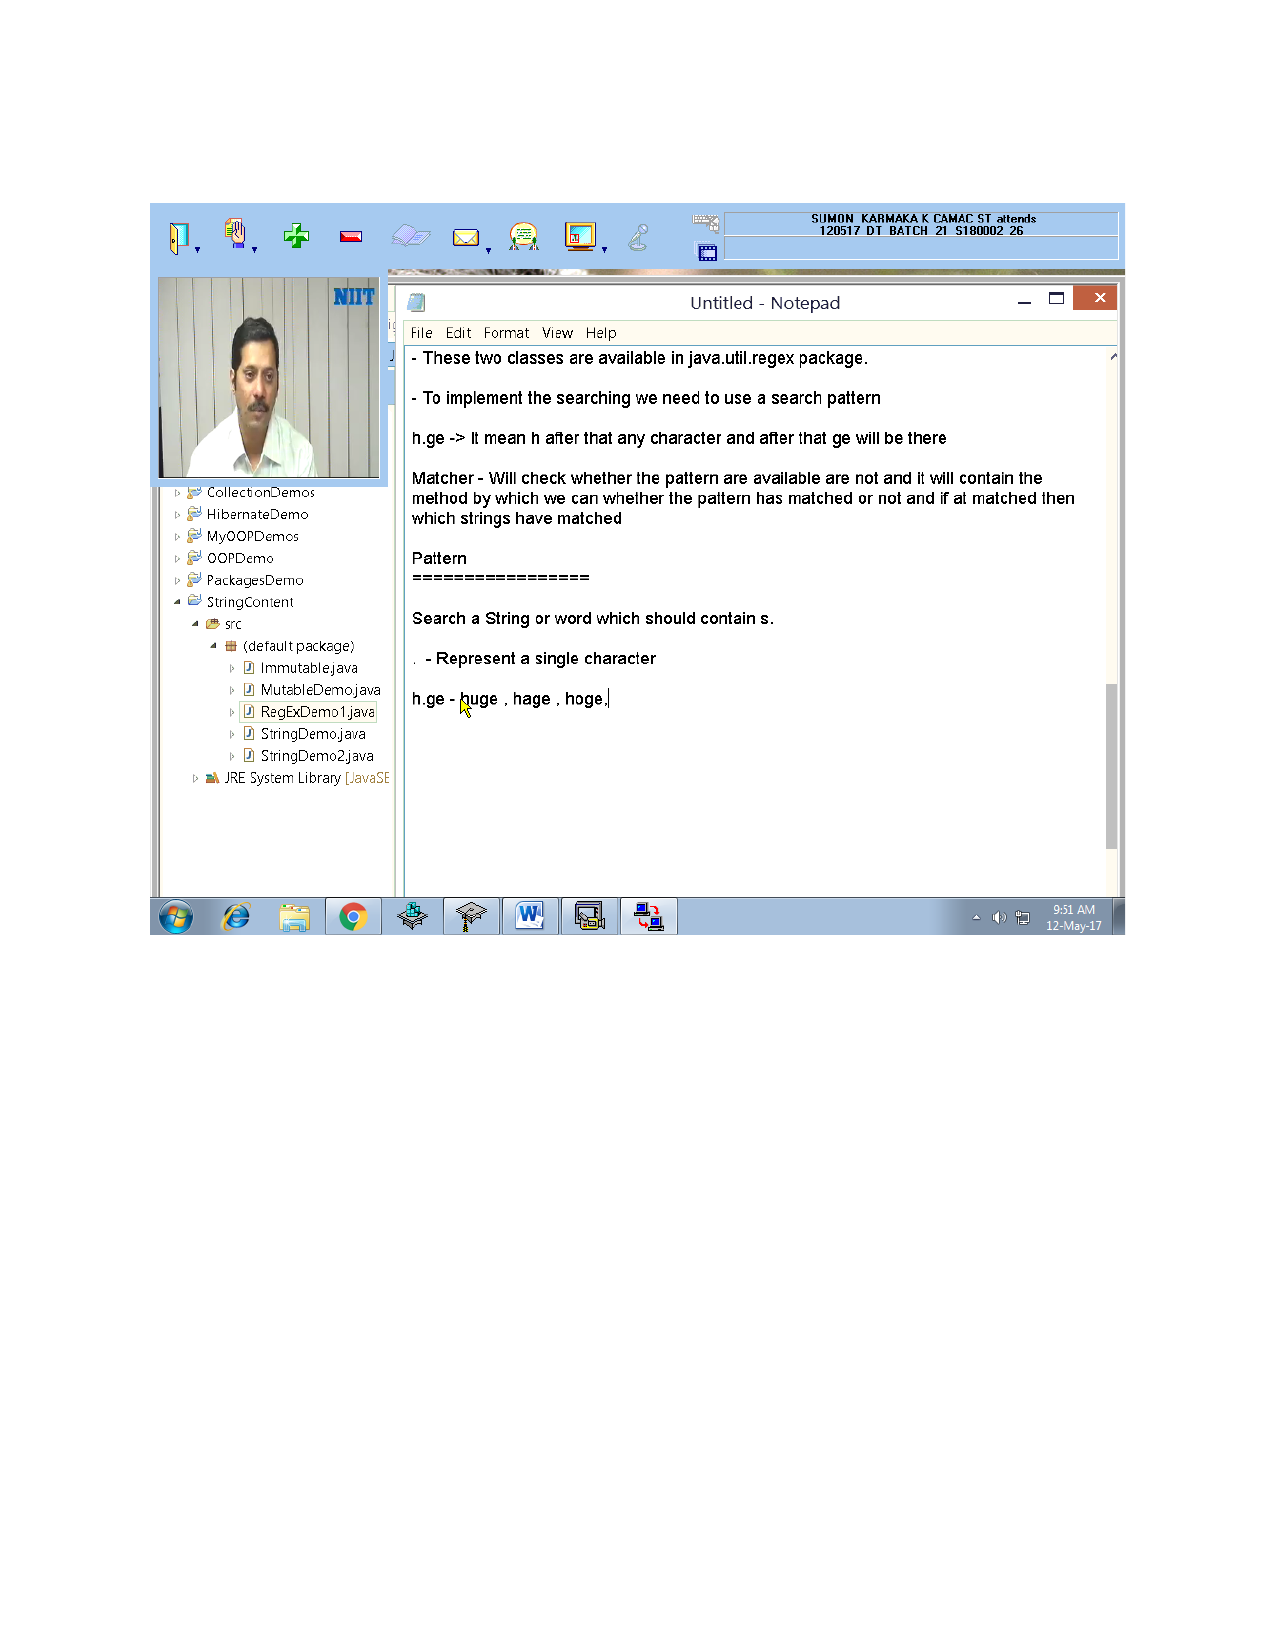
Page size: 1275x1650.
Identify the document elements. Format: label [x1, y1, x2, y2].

picture [150, 203, 1125, 935]
